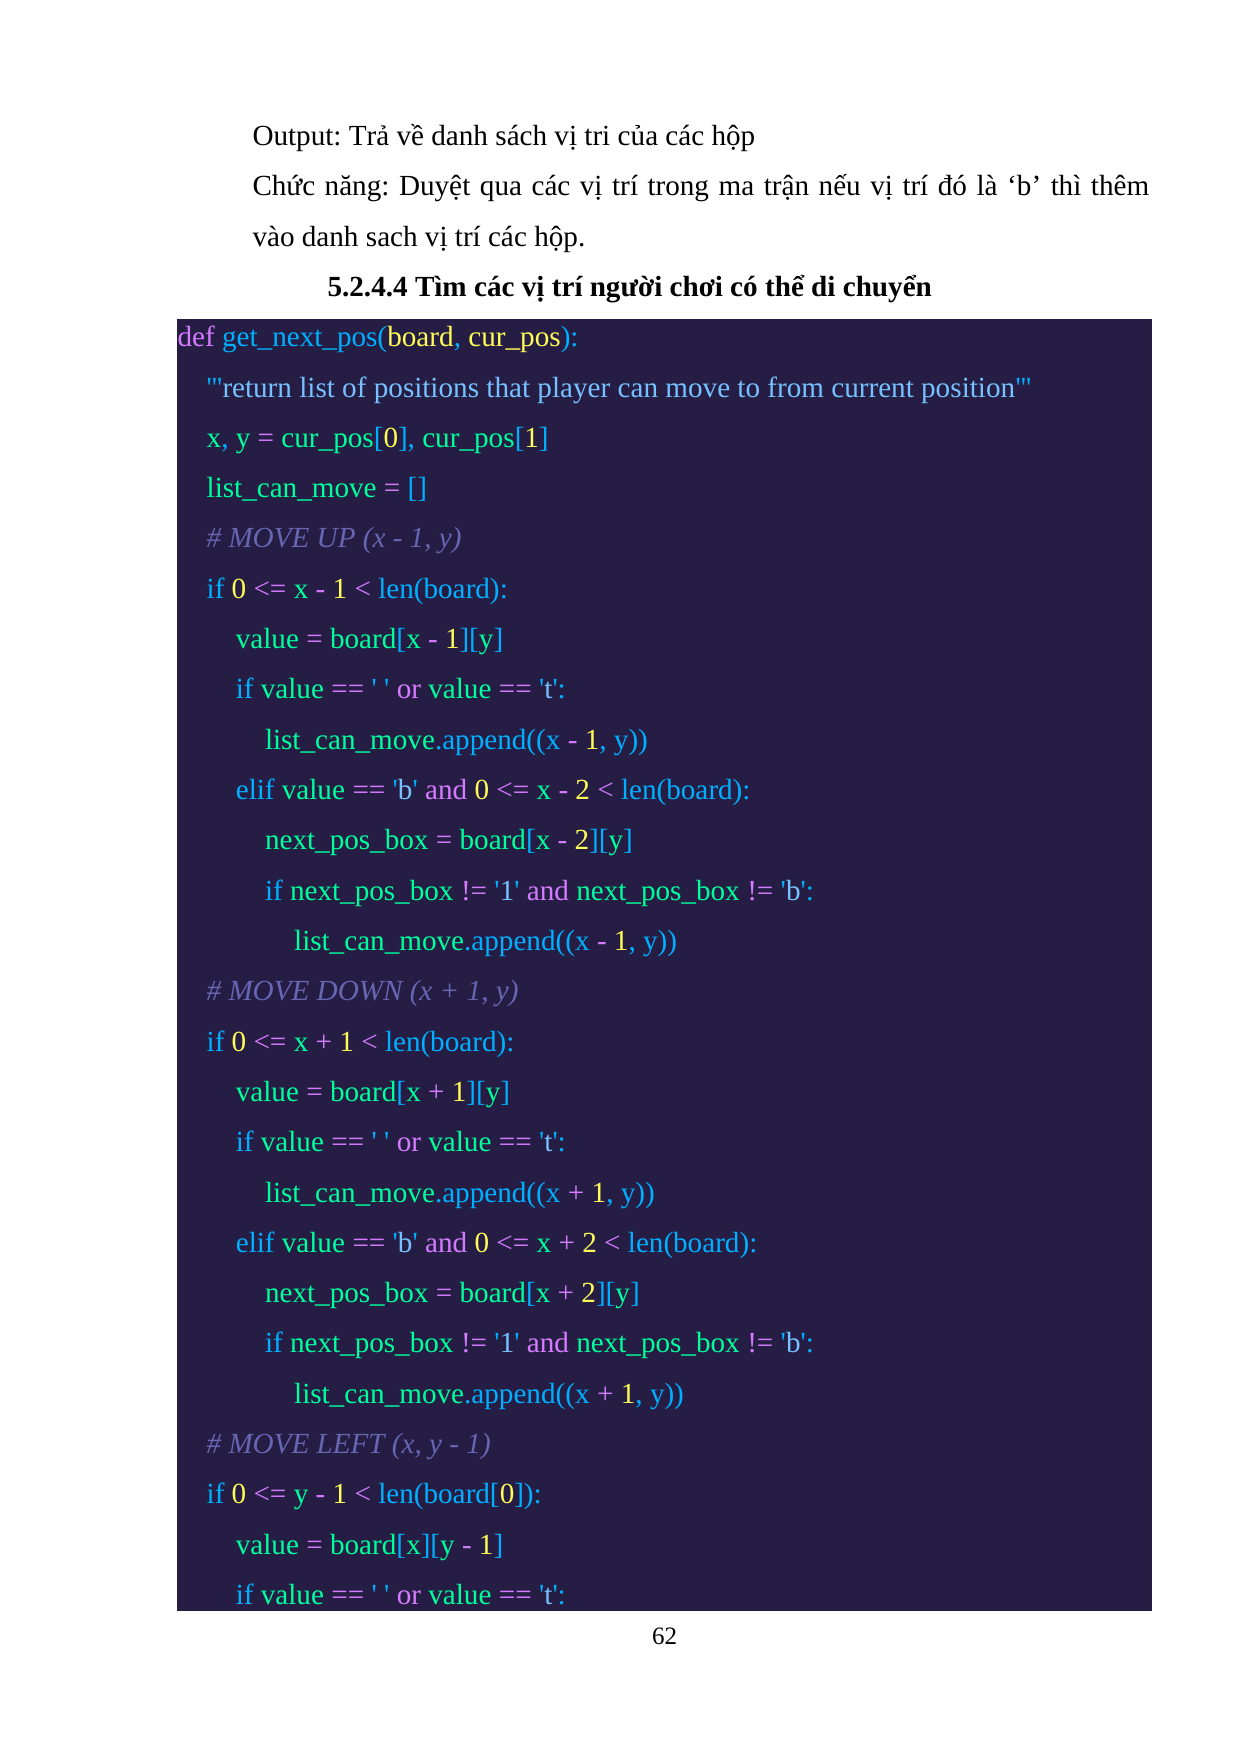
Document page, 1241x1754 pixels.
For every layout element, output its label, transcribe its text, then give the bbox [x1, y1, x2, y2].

text elif value == 'b' and 0 <= x - 2 < len(board): [177, 772, 1152, 806]
text # MOVE UP (x - 1, y) [177, 521, 1152, 554]
text Output: Trả về danh sách vị tri của các hộp [252, 118, 1152, 152]
subtitle 5.2.4.4 Tìm các vị trí người chơi có thể di chuyển [327, 269, 1152, 303]
text def get_next_pos(board, cur_pos): [177, 319, 1152, 353]
text next_pos_box = board[x + 2][y] [177, 1275, 1152, 1309]
text elif value == 'b' and 0 <= x + 2 < len(board): [177, 1225, 1152, 1258]
text next_pos_box = board[x - 2][y] [177, 822, 1152, 856]
text '''return list of positions that player can move to from current position''' [177, 370, 1152, 403]
text x, y = cur_pos[0], cur_pos[1] [177, 420, 1152, 453]
text if 0 <= x + 1 < len(board): [177, 1024, 1152, 1057]
text list_can_move.append((x + 1, y)) [177, 1376, 1152, 1409]
text list_can_move.append((x + 1, y)) [177, 1175, 1152, 1208]
text if next_pos_box != '1' and next_pos_box != 'b': [177, 873, 1152, 906]
text # MOVE LEFT (x, y - 1) [177, 1426, 1152, 1460]
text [177, 1326, 1152, 1359]
text value = board[x + 1][y] [177, 1074, 1152, 1108]
text list_can_move.append((x - 1, y)) [177, 923, 1152, 957]
text if 0 <= y - 1 < len(board[0]): [177, 1477, 1152, 1510]
text if value == ' ' or value == 't': [177, 672, 1152, 705]
text Chức năng: Duyệt qua các vị trí trong ma trận nếu vị trí đó là ‘b’ thì thêm vào danh sach vị trí các hộp. [252, 168, 1152, 252]
text list_can_move.append((x - 1, y)) [177, 722, 1152, 755]
text value = board[x][y - 1] [177, 1527, 1152, 1560]
text value = board[x - 1][y] [177, 621, 1152, 655]
text list_can_move = [] [177, 470, 1152, 504]
text # MOVE DOWN (x + 1, y) [177, 973, 1152, 1007]
text if value == ' ' or value == 't': [177, 1124, 1152, 1158]
text if 0 <= x - 1 < len(board): [177, 571, 1152, 604]
text if value == ' ' or value == 't': [177, 1577, 1152, 1611]
